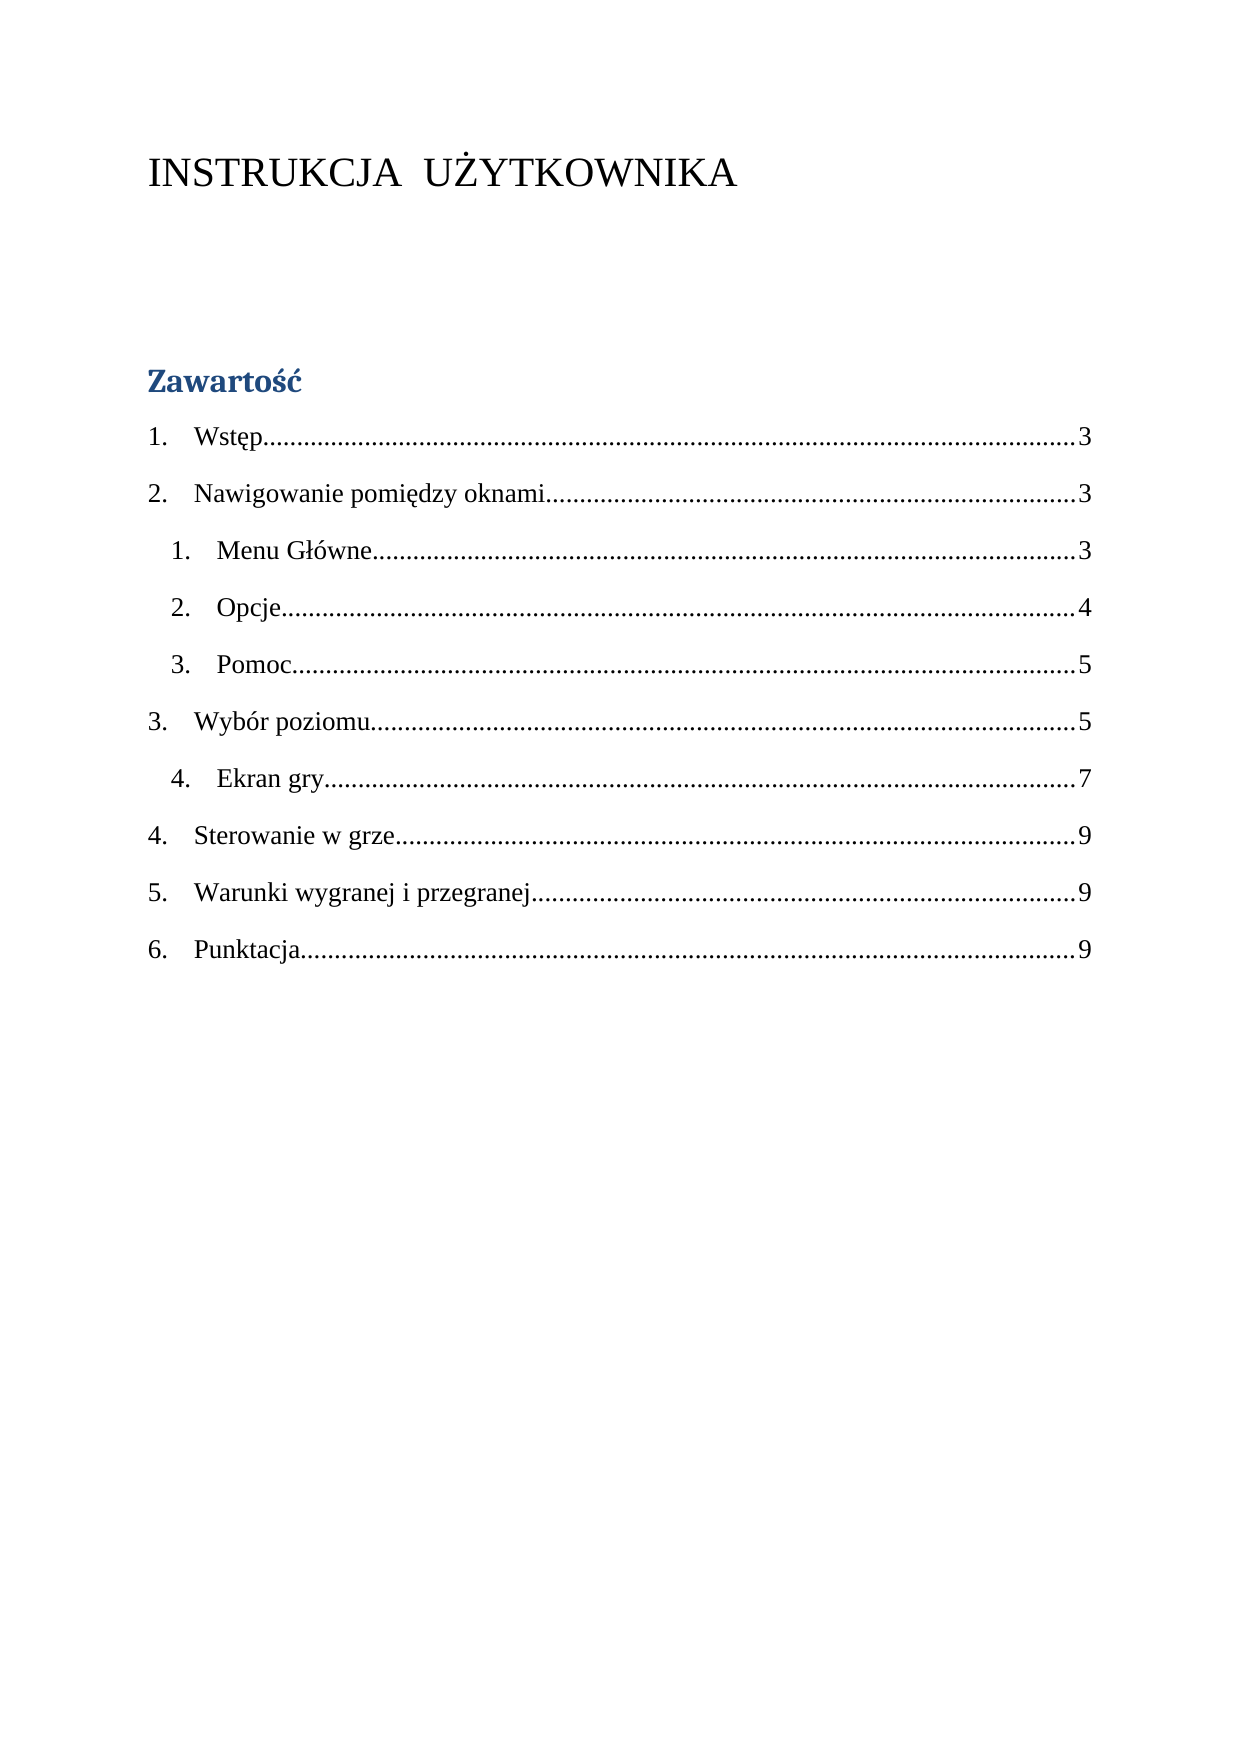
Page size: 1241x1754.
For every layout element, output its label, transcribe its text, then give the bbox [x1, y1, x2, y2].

text INSTRUKCJA UŻYTKOWNIKA [148, 148, 1093, 196]
